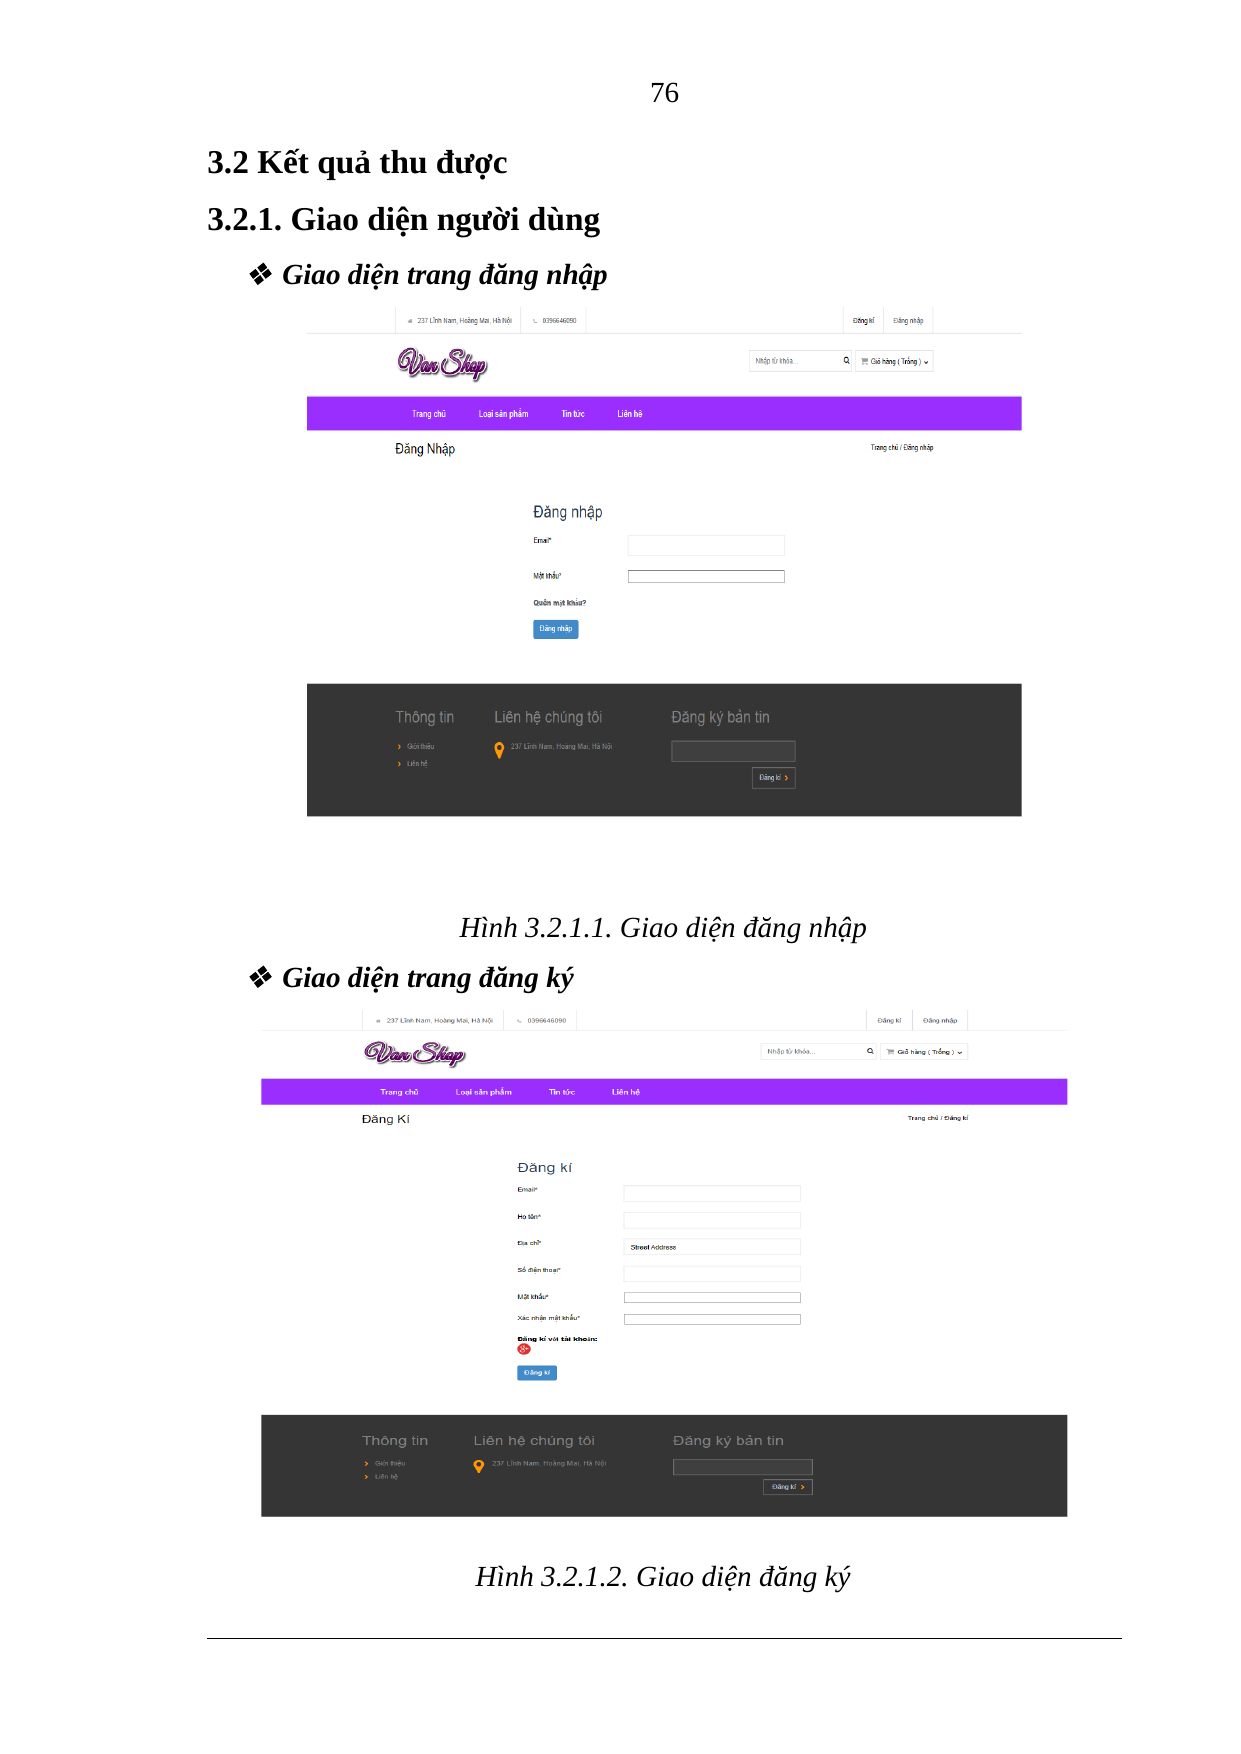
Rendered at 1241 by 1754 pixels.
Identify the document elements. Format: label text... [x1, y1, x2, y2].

list Giao diện trang đăng ký [244, 960, 1122, 994]
list 3.2 Kết quả thu được [207, 142, 1122, 180]
list Giao diện trang đăng nhập [244, 257, 1122, 291]
picture [261, 1010, 1068, 1543]
text Hình 3.2.1.1. Giao diện đăng nhập [207, 910, 1122, 943]
text 3.2.1. Giao diện người dùng [207, 199, 1122, 238]
text Hình 3.2.1.2. Giao diện đăng ký [207, 1559, 1122, 1593]
picture [307, 307, 1022, 872]
